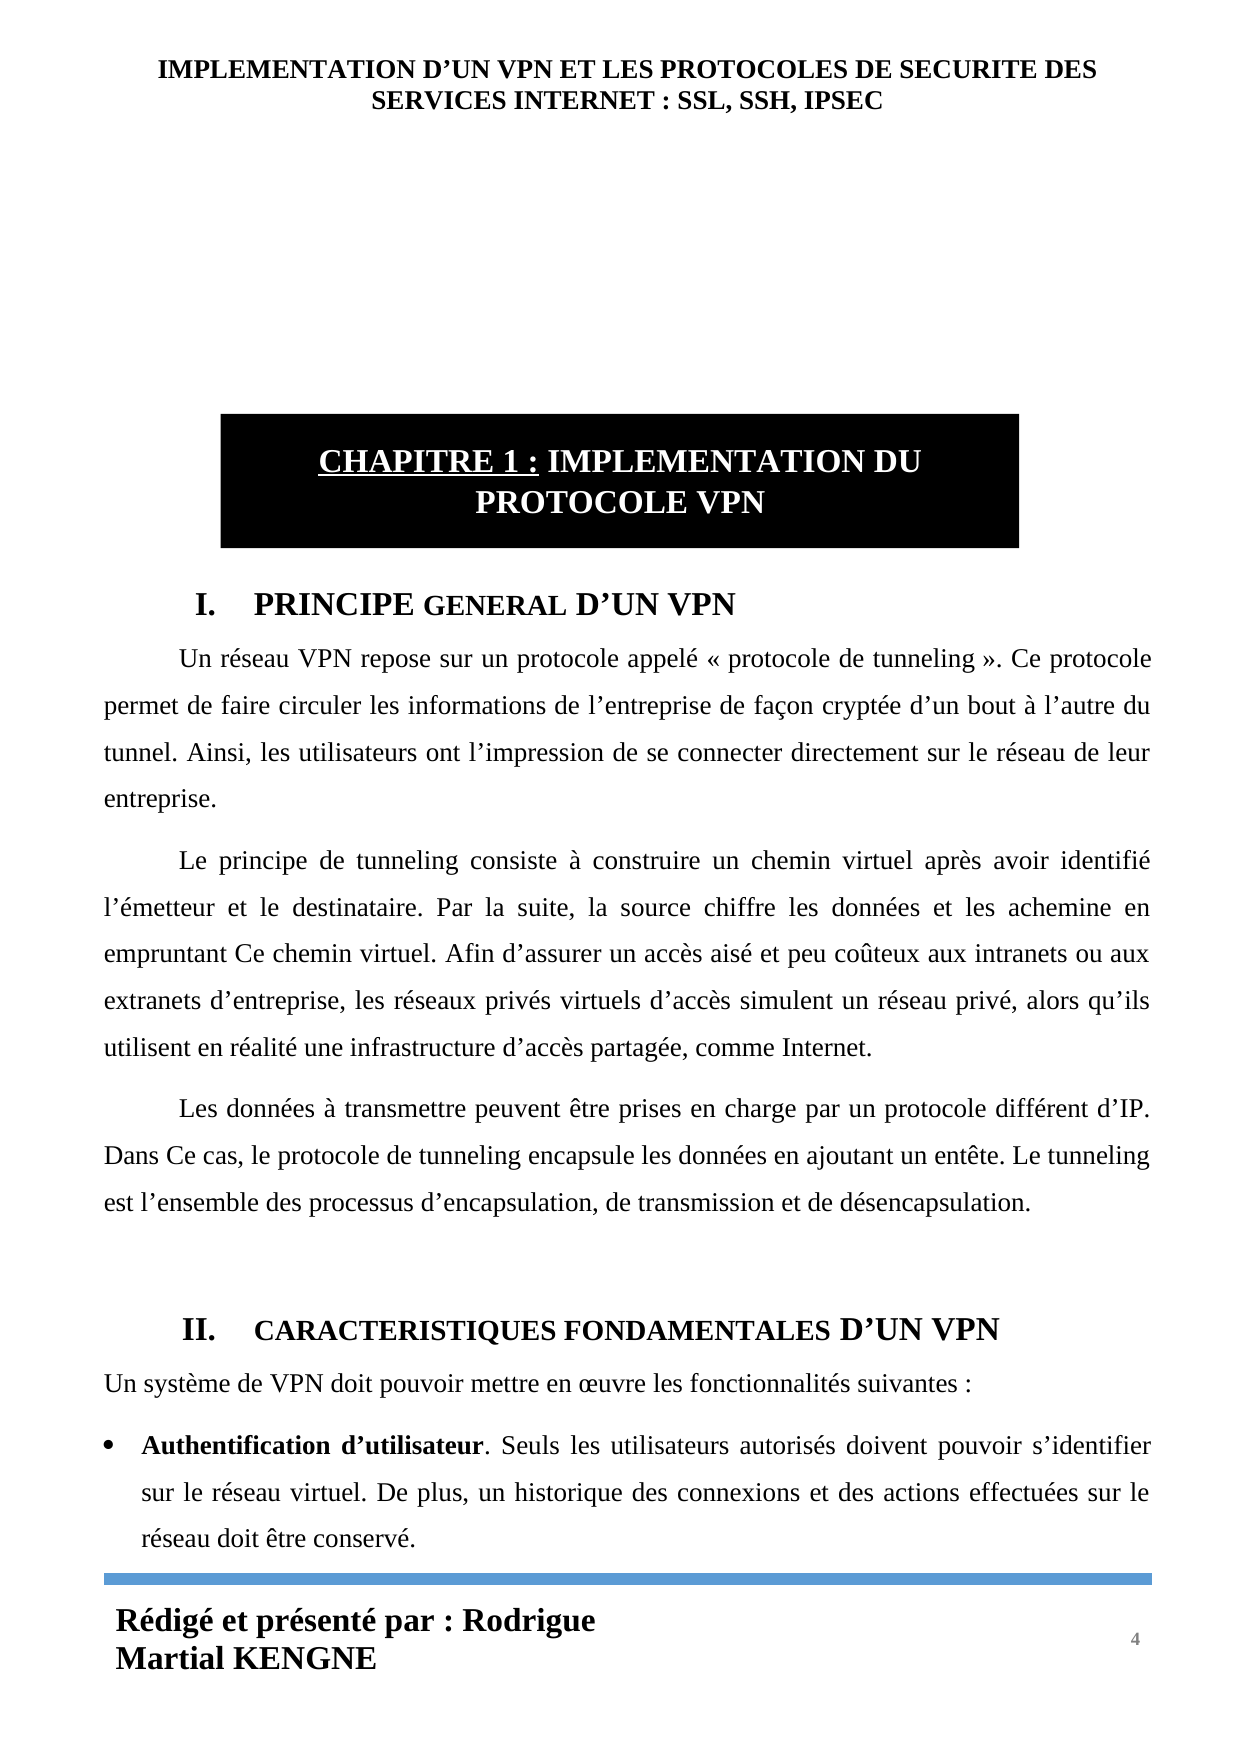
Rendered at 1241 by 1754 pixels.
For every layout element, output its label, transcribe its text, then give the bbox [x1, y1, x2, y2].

text Un réseau VPN repose sur un protocole appelé « protocole de tunneling ». Ce protocole permet de faire circuler les informations de l’entreprise de façon cryptée d’un bout à l’autre du tunnel. Ainsi, les utilisateurs ont l’impression de se connecter directement sur le réseau de leur entreprise. [103, 643, 1152, 814]
text Les données à transmettre peuvent être prises en charge par un protocole différent d’IP. Dans Ce cas, le protocole de tunneling encapsule les données en ajoutant un entête. Le tunneling est l’ensemble des processus d’encapsulation, de transmission et de désencapsulation. [103, 1093, 1152, 1217]
text Un système de VPN doit pouvoir mettre en œuvre les fonctionnalités suivantes : [103, 1367, 1152, 1398]
text Le principe de tunneling consiste à construire un chemin virtuel après avoir identifié l’émetteur et le destinataire. Par la suite, la source chiffre les données et les achemine en empruntant Ce chemin virtuel. Afin d’assurer un accès aisé et peu coûteux aux intranets ou aux extranets d’entreprise, les réseaux privés virtuels d’accès simulent un réseau privé, alors qu’ils utilisent en réalité une infrastructure d’accès partagée, comme Internet. [103, 844, 1152, 1062]
list PRINCIPE GENERAL D’UN VPN [216, 584, 1152, 623]
list Authentification d’utilisateur. Seuls les utilisateurs autorisés doivent pouvoir s’identifier sur le réseau virtuel. De plus, un historique des connexions et des actions effectuées sur le réseau doit être conservé. [103, 1429, 1152, 1553]
list CARACTERISTIQUES FONDAMENTALES D’UN VPN [216, 1309, 1152, 1348]
